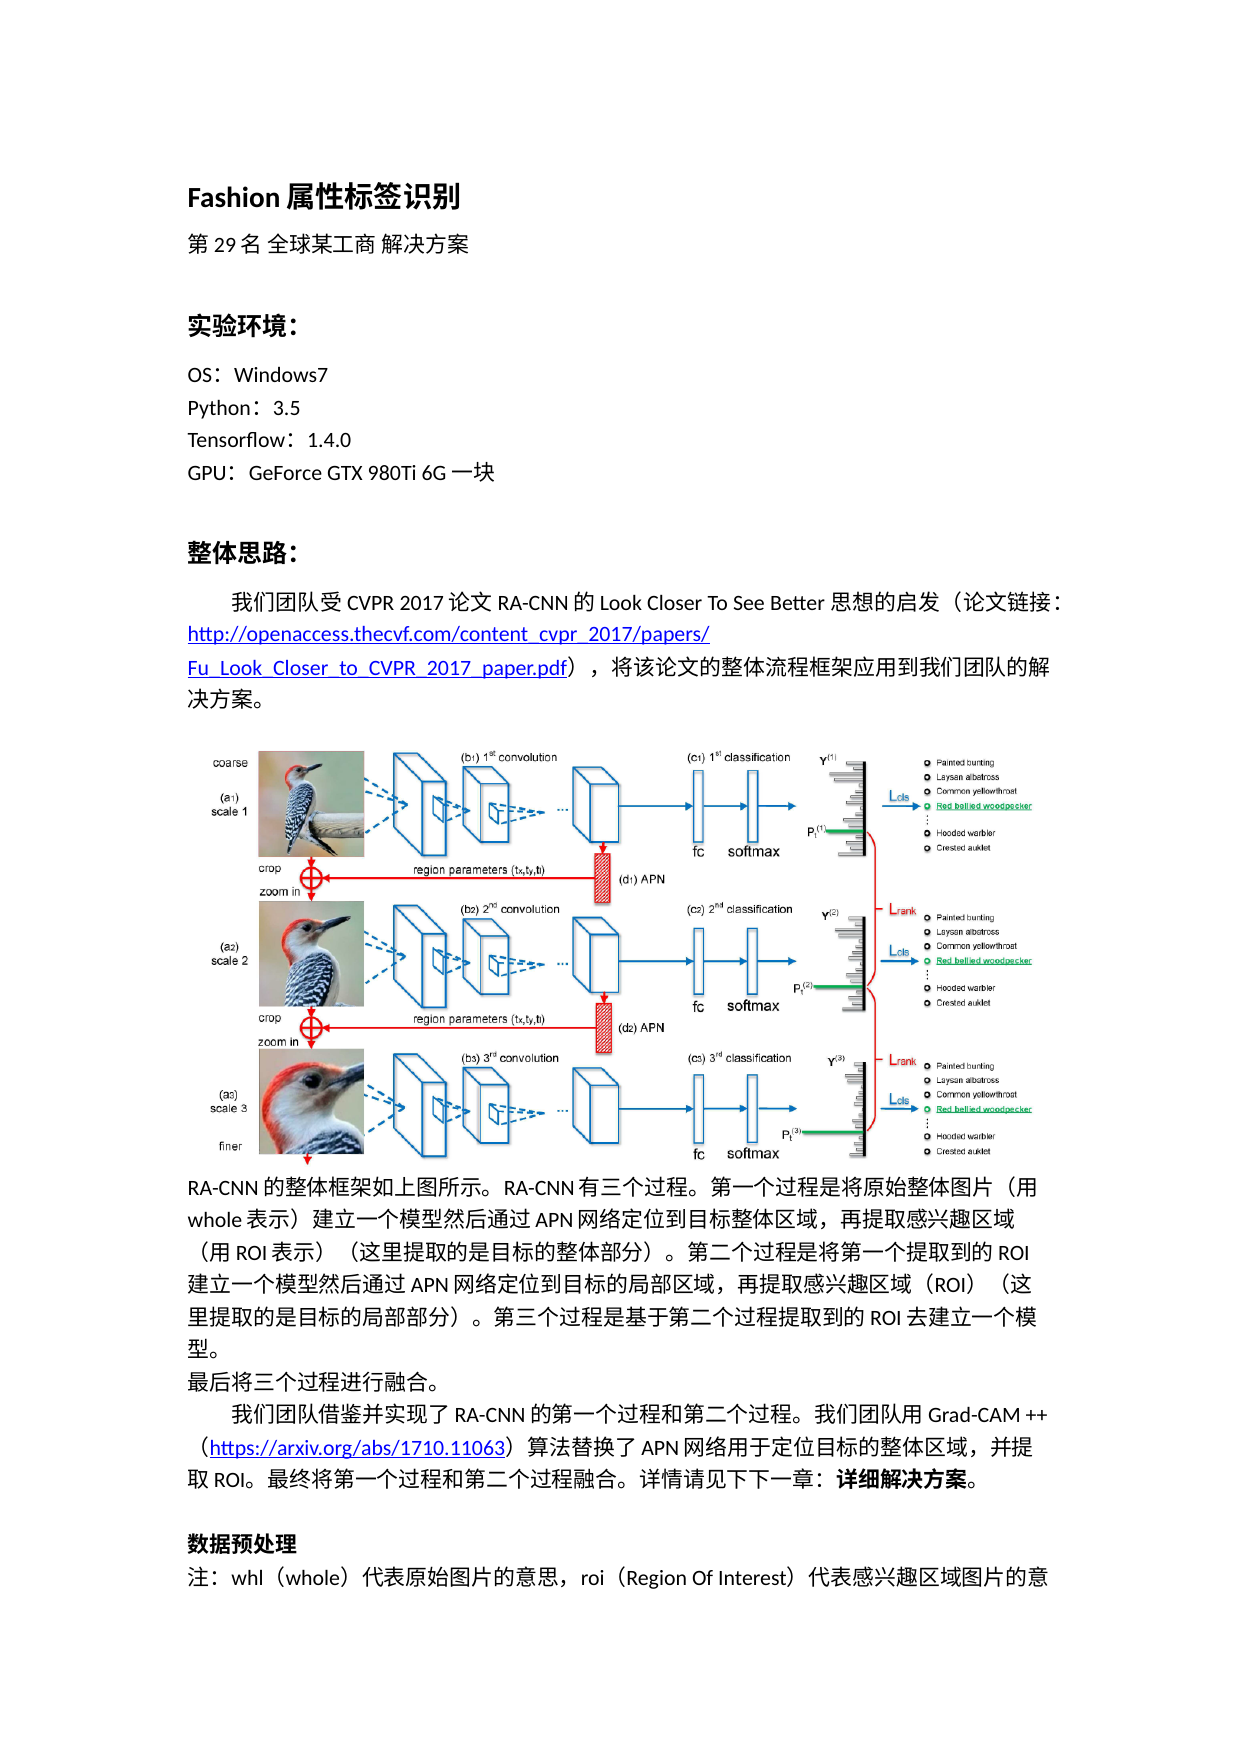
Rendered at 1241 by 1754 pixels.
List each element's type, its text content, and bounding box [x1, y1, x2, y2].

text GPU：GeForce GTX 980Ti 6G 一块 [187, 454, 1053, 487]
text 数据预处理 [187, 1527, 1053, 1559]
text Tensorflow：1.4.0 [187, 422, 1053, 454]
text 我们团队受CVPR 2017论文RA-CNN的Look Closer To See Better思想的启发（论文链接：http://openaccess.thecvf.com/content_cvpr_2017/papers/Fu_Look_Closer_to_CVPR_2017_paper.pdf），将该论文的整体流程框架应用到我们团队的解决方案。 [187, 584, 1053, 714]
text 第29名 全球某工商 解决方案 [187, 227, 1053, 259]
text 最后将三个过程进行融合。 [187, 1364, 1053, 1397]
text RA-CNN的整体框架如上图所示。RA-CNN有三个过程。第一个过程是将原始整体图片（用whole表示）建立一个模型然后通过APN网络定位到目标整体区域，再提取感兴趣区域（用ROI表示）（这里提取的是目标的整体部分）。第二个过程是将第一个提取到的ROI建立一个模型然后通过APN网络定位到目标的局部区域，再提取感兴趣区域（ROI）（这里提取的是目标的局部部分）。第三个过程是基于第二个过程提取到的ROI去建立一个模型。 [187, 1169, 1053, 1364]
text OS：Windows7 [187, 357, 1053, 389]
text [187, 1559, 1053, 1592]
text 实验环境： [187, 292, 1053, 357]
text 我们团队借鉴并实现了RA-CNN的第一个过程和第二个过程。我们团队用Grad-CAM ++（https://arxiv.org/abs/1710.11063）算法替换了APN网络用于定位目标的整体区域，并提取ROI。最终将第一个过程和第二个过程融合。详情请见下下一章：详细解决方案。 [187, 1397, 1053, 1494]
text 整体思路： [187, 519, 1053, 584]
text Fashion属性标签识别 [187, 162, 1053, 227]
picture [187, 714, 1053, 1168]
text Python：3.5 [187, 389, 1053, 422]
